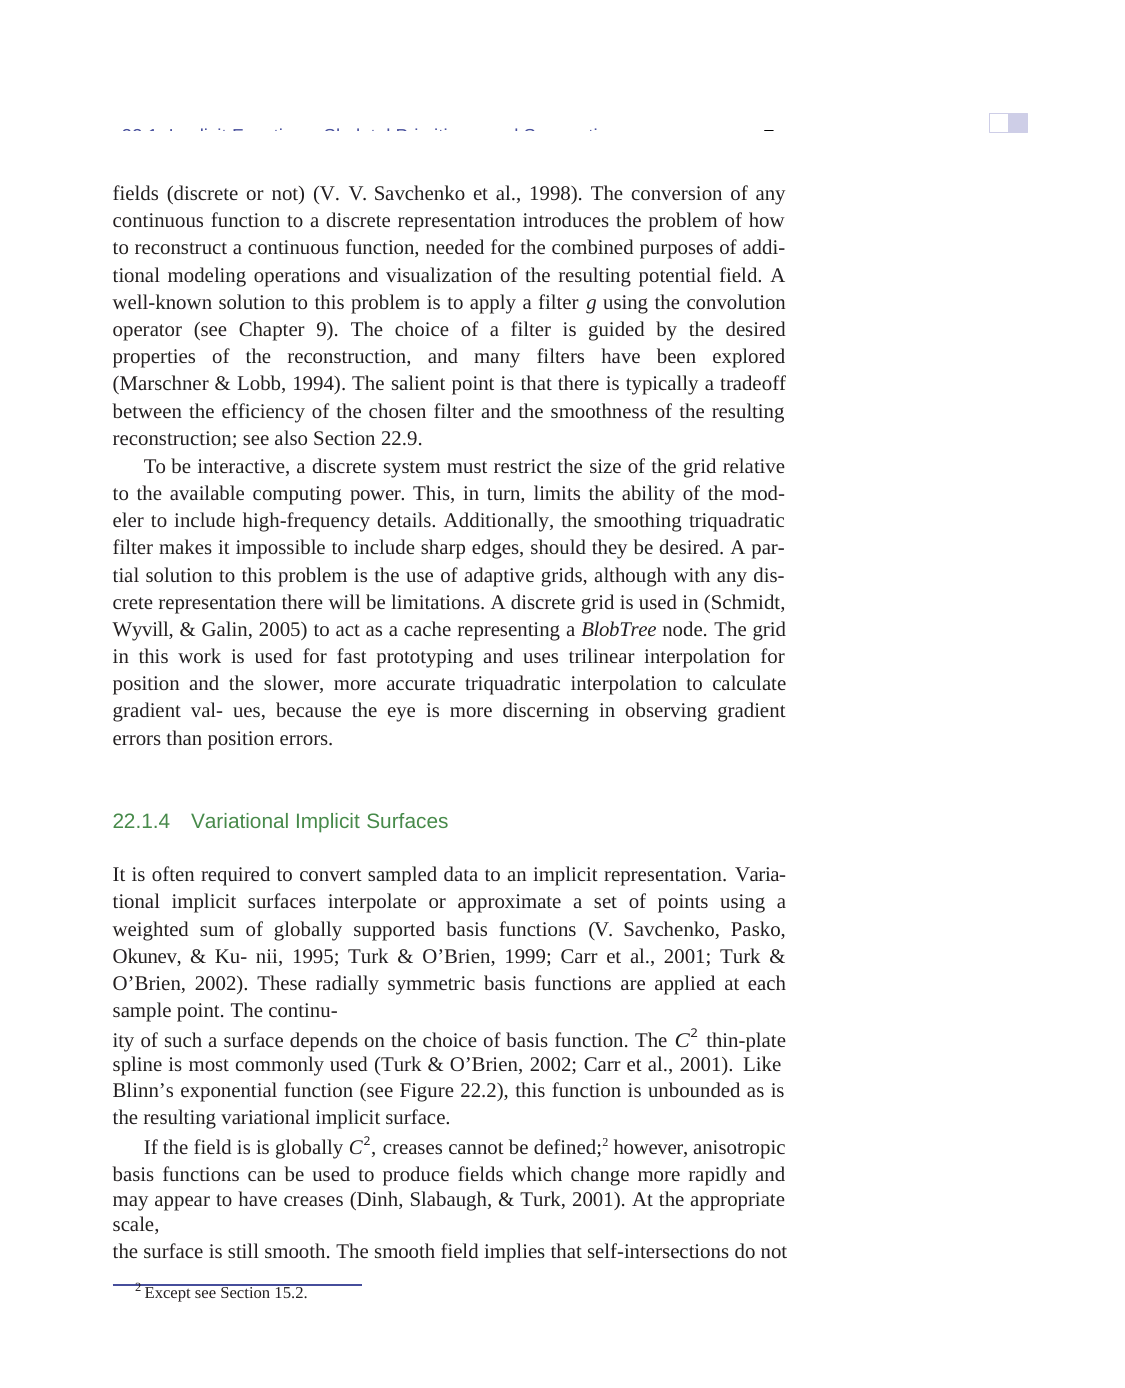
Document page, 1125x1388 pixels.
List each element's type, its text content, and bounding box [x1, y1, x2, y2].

list Variational Implicit Surfaces [112, 809, 1048, 833]
text 2 Except see Section 15.2. [135, 1280, 1048, 1301]
text fields (discrete or not) (V. V. Savchenko et al., 1998). The conversion of any continuous function to a discrete representation introduces the problem of how to reconstruct a continuous function, needed for the combined purposes of addi- tional modeling operations and visualization of the resulting potential field. A well-known solution to this problem is to apply a filter g using the convolution operator (see Chapter 9). The choice of a filter is guided by the desired properties of the reconstruction, and many filters have been explored (Marschner & Lobb, 1994). The salient point is that there is typically a tradeoff between the efficiency of the chosen filter and the smoothness of the resulting reconstruction; see also Section 22.9. [112, 181, 786, 450]
text If the field is is globally C2, creases cannot be defined;2 however, anisotropic basis functions can be used to produce fields which change more rapidly and may appear to have creases (Dinh, Slabaugh, & Turk, 2001). At the appropriate scale, [112, 1132, 786, 1236]
text the surface is still smooth. The smooth field implies that self-intersections do not [112, 1239, 1048, 1263]
text It is often required to convert sampled data to an implicit representation. Varia- tional implicit surfaces interpolate or approximate a set of points using a weighted sum of globally supported basis functions (V. Savchenko, Pasko, Okunev, & Ku- nii, 1995; Turk & O’Brien, 1999; Carr et al., 2001; Turk & O’Brien, 2002). These radially symmetric basis functions are applied at each sample point. The continu- [112, 862, 786, 1022]
text To be interactive, a discrete system must restrict the size of the grid relative to the available computing power. This, in turn, limits the ability of the mod- eler to include high-frequency details. Additionally, the smoothing triquadratic filter makes it impossible to include sharp edges, should they be desired. A par- tial solution to this problem is the use of adaptive grids, although with any dis- crete representation there will be limitations. A discrete grid is used in (Schmidt, Wyvill, & Galin, 2005) to act as a cache representing a BlobTree node. The grid in this work is used for fast prototyping and uses trilinear interpolation for position and the slower, more accurate triquadratic interpolation to calculate gradient val- ues, because the eye is more discerning in observing gradient errors than position errors. [112, 454, 786, 750]
text ity of such a surface depends on the choice of basis function. The C2 thin-plate spline is most commonly used (Turk & O’Brien, 2002; Carr et al., 2001). Like [112, 1025, 786, 1076]
text Blinn’s exponential function (see Figure 22.2), this function is unbounded as is the resulting variational implicit surface. [112, 1078, 785, 1129]
